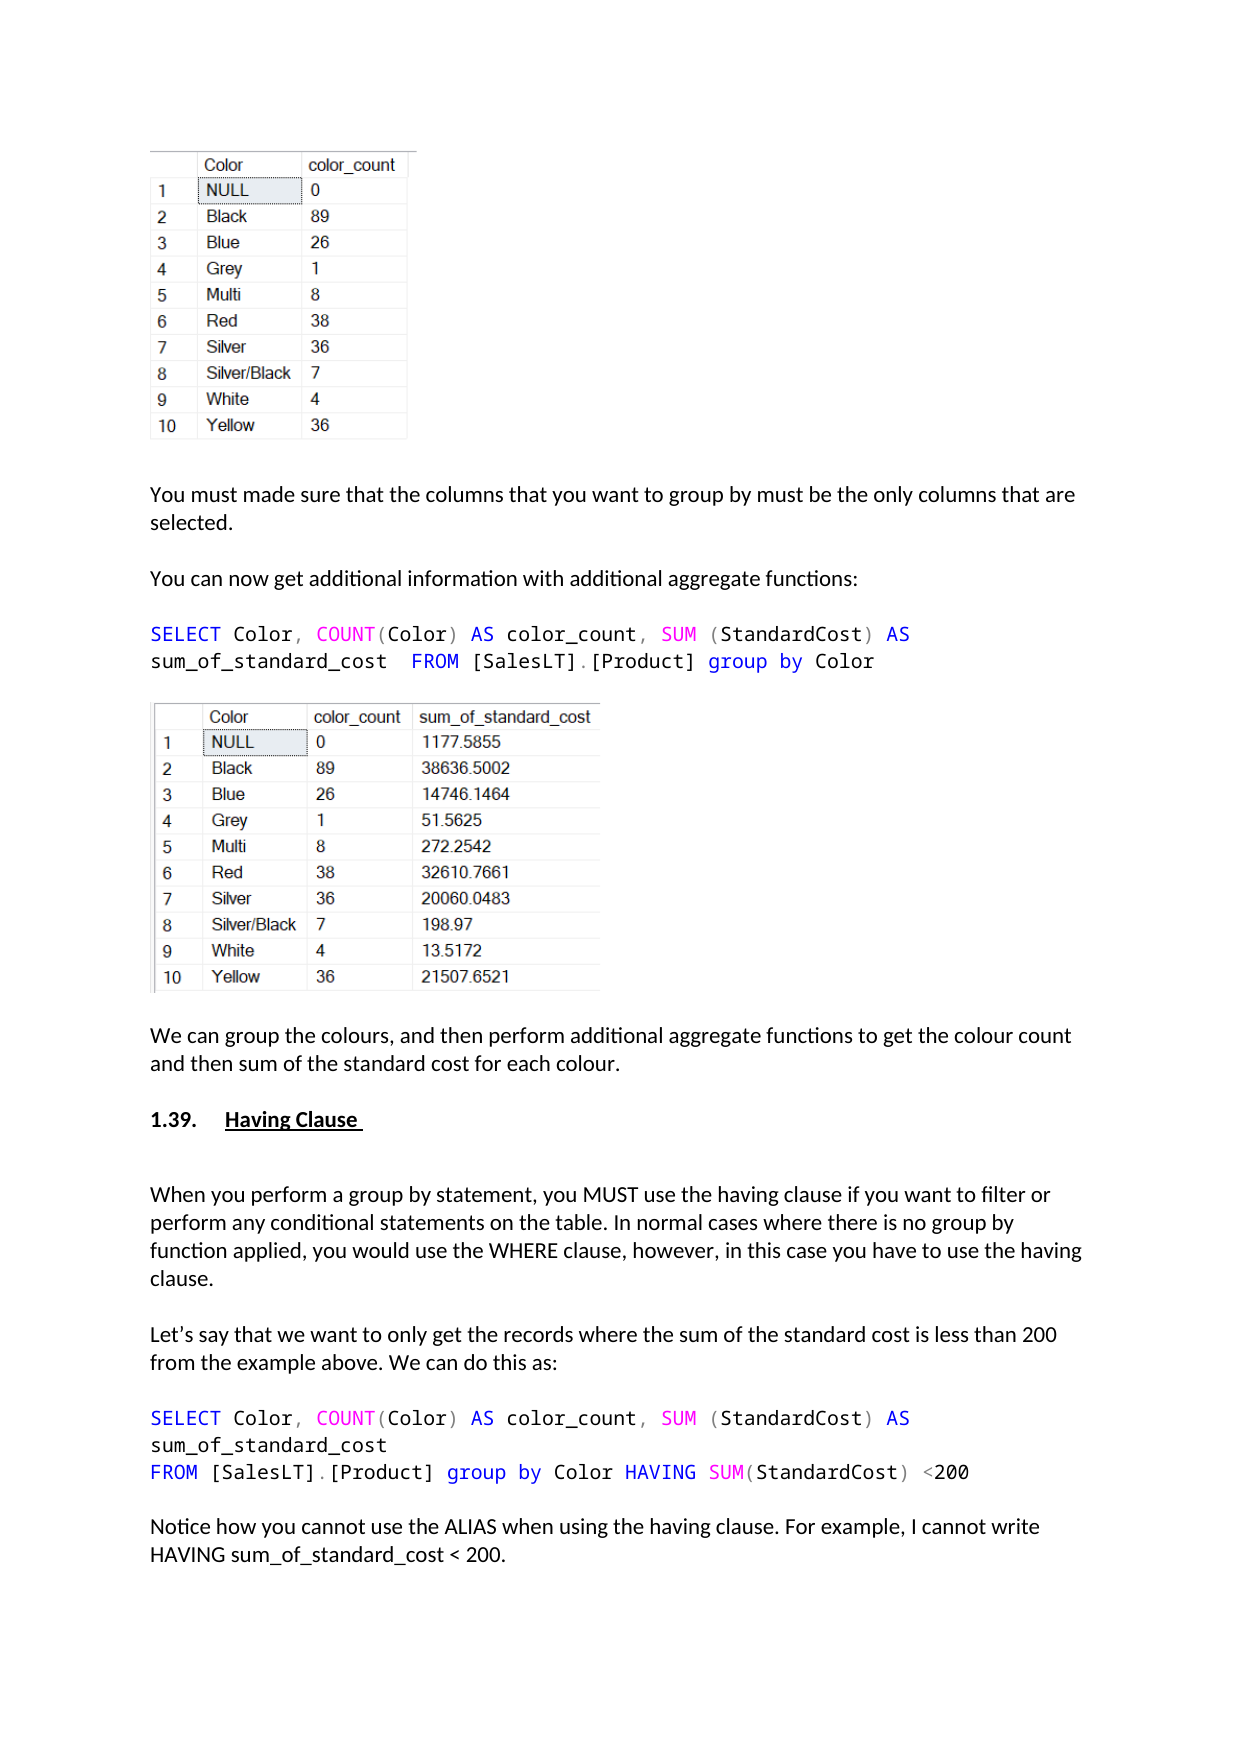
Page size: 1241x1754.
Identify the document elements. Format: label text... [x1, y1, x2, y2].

picture [150, 150, 417, 452]
text When you perform a group by statement, you MUST use the having clause if you want to filter or perform any conditional statements on the table. In normal cases where there is no group by function applied, you would use the WHERE clause, however, in this case you have to use the having clause. [150, 1180, 1090, 1292]
text Notice how you cannot use the ALIAS when using the having clause. For example, I cannot write HAVING sum_of_standard_cost < 200. [150, 1512, 1090, 1568]
text FROM [SalesLT].[Product] group by Color HAVING SUM(StandardCost) <200 [150, 1458, 1090, 1485]
text SELECT Color, COUNT(Color) AS color_count, SUM (StandardCost) AS sum_of_standard_cost FROM [SalesLT].[Product] group by Color [150, 620, 1090, 674]
picture [150, 702, 600, 993]
text Let’s say that we want to only get the records where the sum of the standard cost is less than 200 from the example above. We can do this as: [150, 1320, 1090, 1376]
subtitle Having Clause [150, 1105, 1090, 1133]
text You must made sure that the columns that you want to group by must be the only columns that are selected. [150, 480, 1090, 536]
text We can group the colours, and then perform additional aggregate functions to get the colour count and then sum of the standard cost for each colour. [150, 1021, 1090, 1077]
text You can now get additional information with additional aggregate functions: [150, 564, 1090, 592]
text SELECT Color, COUNT(Color) AS color_count, SUM (StandardCost) AS sum_of_standard_cost [150, 1404, 1090, 1458]
